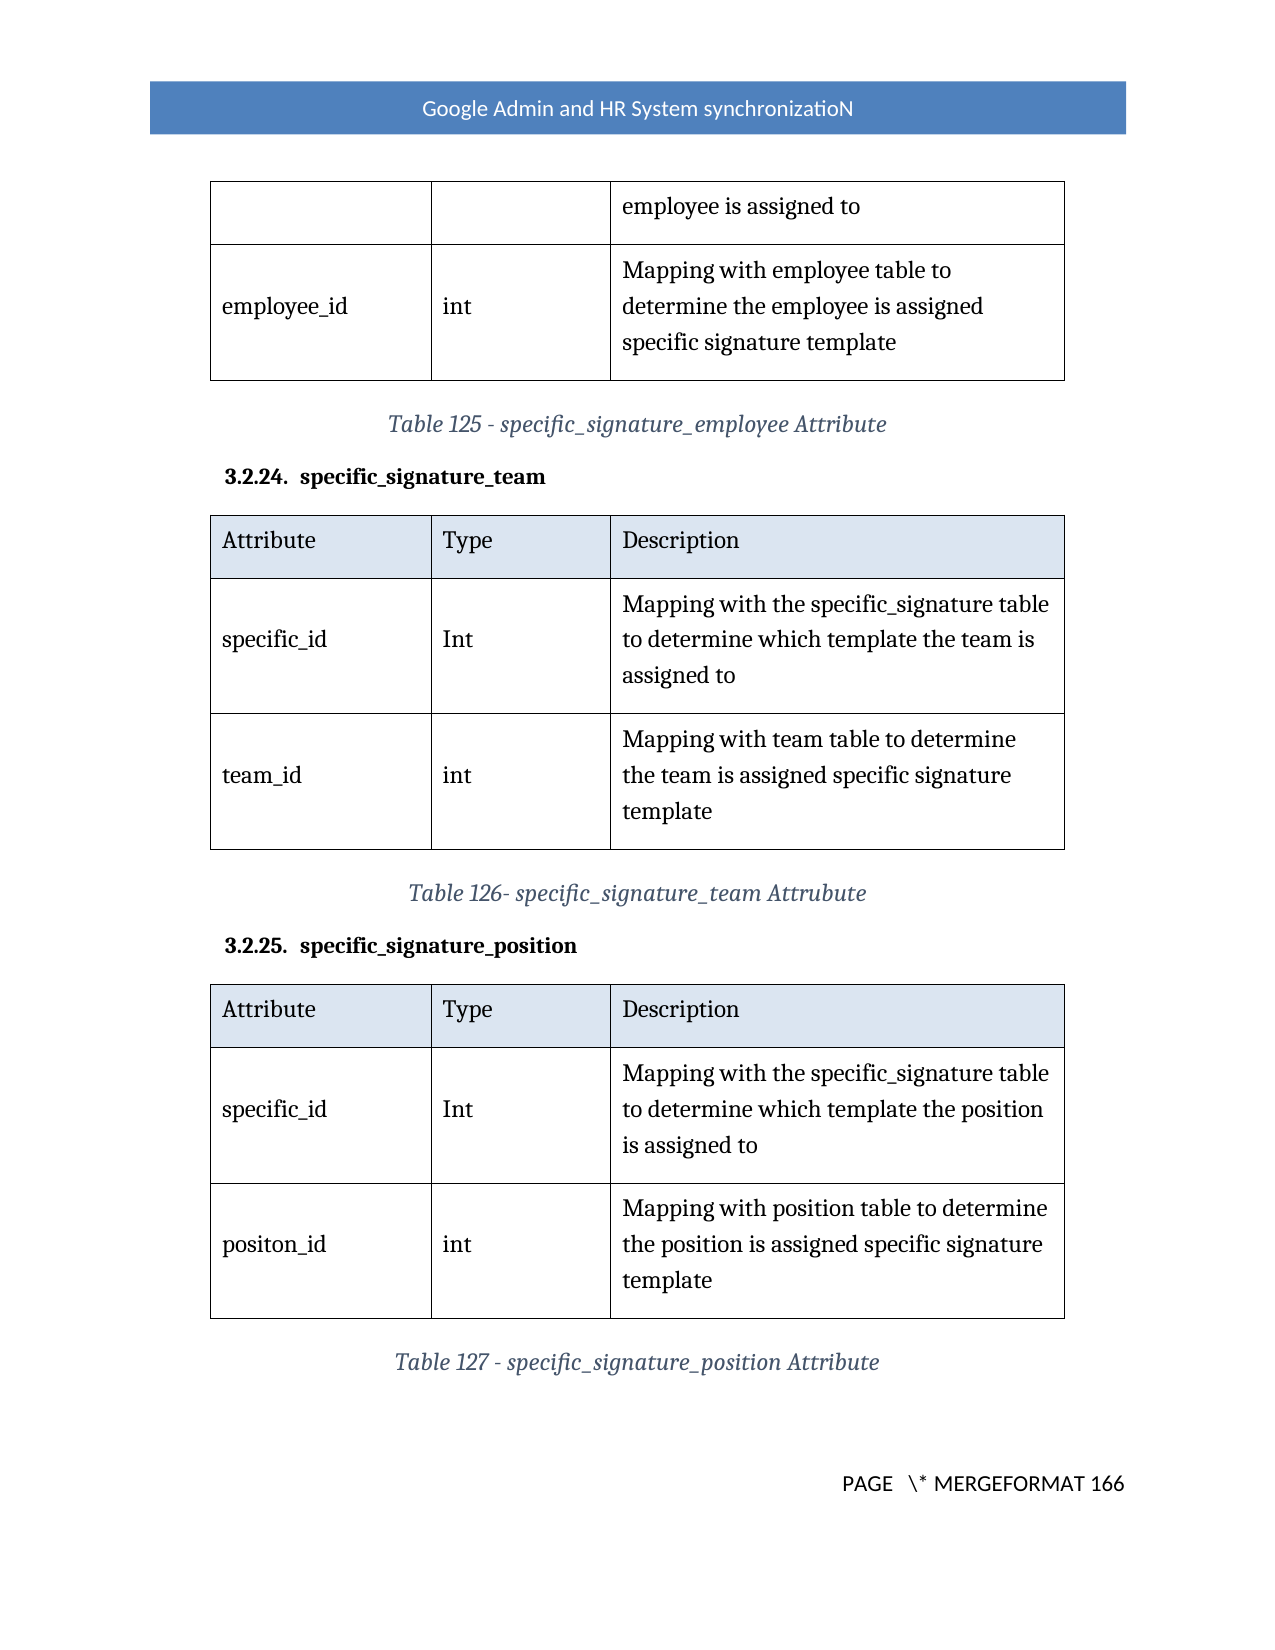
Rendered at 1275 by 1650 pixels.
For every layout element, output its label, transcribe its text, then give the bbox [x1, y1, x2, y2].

text Table 127 - specific_signature_position Attribute [150, 1348, 1125, 1377]
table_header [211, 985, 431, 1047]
text Table 126- specific_signature_team Attrubute [150, 879, 1125, 908]
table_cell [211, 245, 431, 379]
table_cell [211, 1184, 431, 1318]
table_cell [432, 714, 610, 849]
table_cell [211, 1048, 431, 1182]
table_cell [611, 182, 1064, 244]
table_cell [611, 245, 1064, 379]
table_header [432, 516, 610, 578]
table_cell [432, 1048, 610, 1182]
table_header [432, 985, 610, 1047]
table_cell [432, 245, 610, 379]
subtitle specific_signature_team [225, 463, 1125, 490]
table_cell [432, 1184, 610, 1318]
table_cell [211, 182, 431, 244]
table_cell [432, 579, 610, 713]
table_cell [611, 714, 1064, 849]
text Table 125 - specific_signature_employee Attribute [150, 410, 1125, 438]
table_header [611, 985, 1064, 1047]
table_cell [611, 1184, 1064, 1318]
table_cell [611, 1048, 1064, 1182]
subtitle specific_signature_position [225, 933, 1125, 959]
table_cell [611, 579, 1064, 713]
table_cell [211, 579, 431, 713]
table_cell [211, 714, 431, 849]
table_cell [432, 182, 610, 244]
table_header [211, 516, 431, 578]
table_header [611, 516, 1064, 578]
